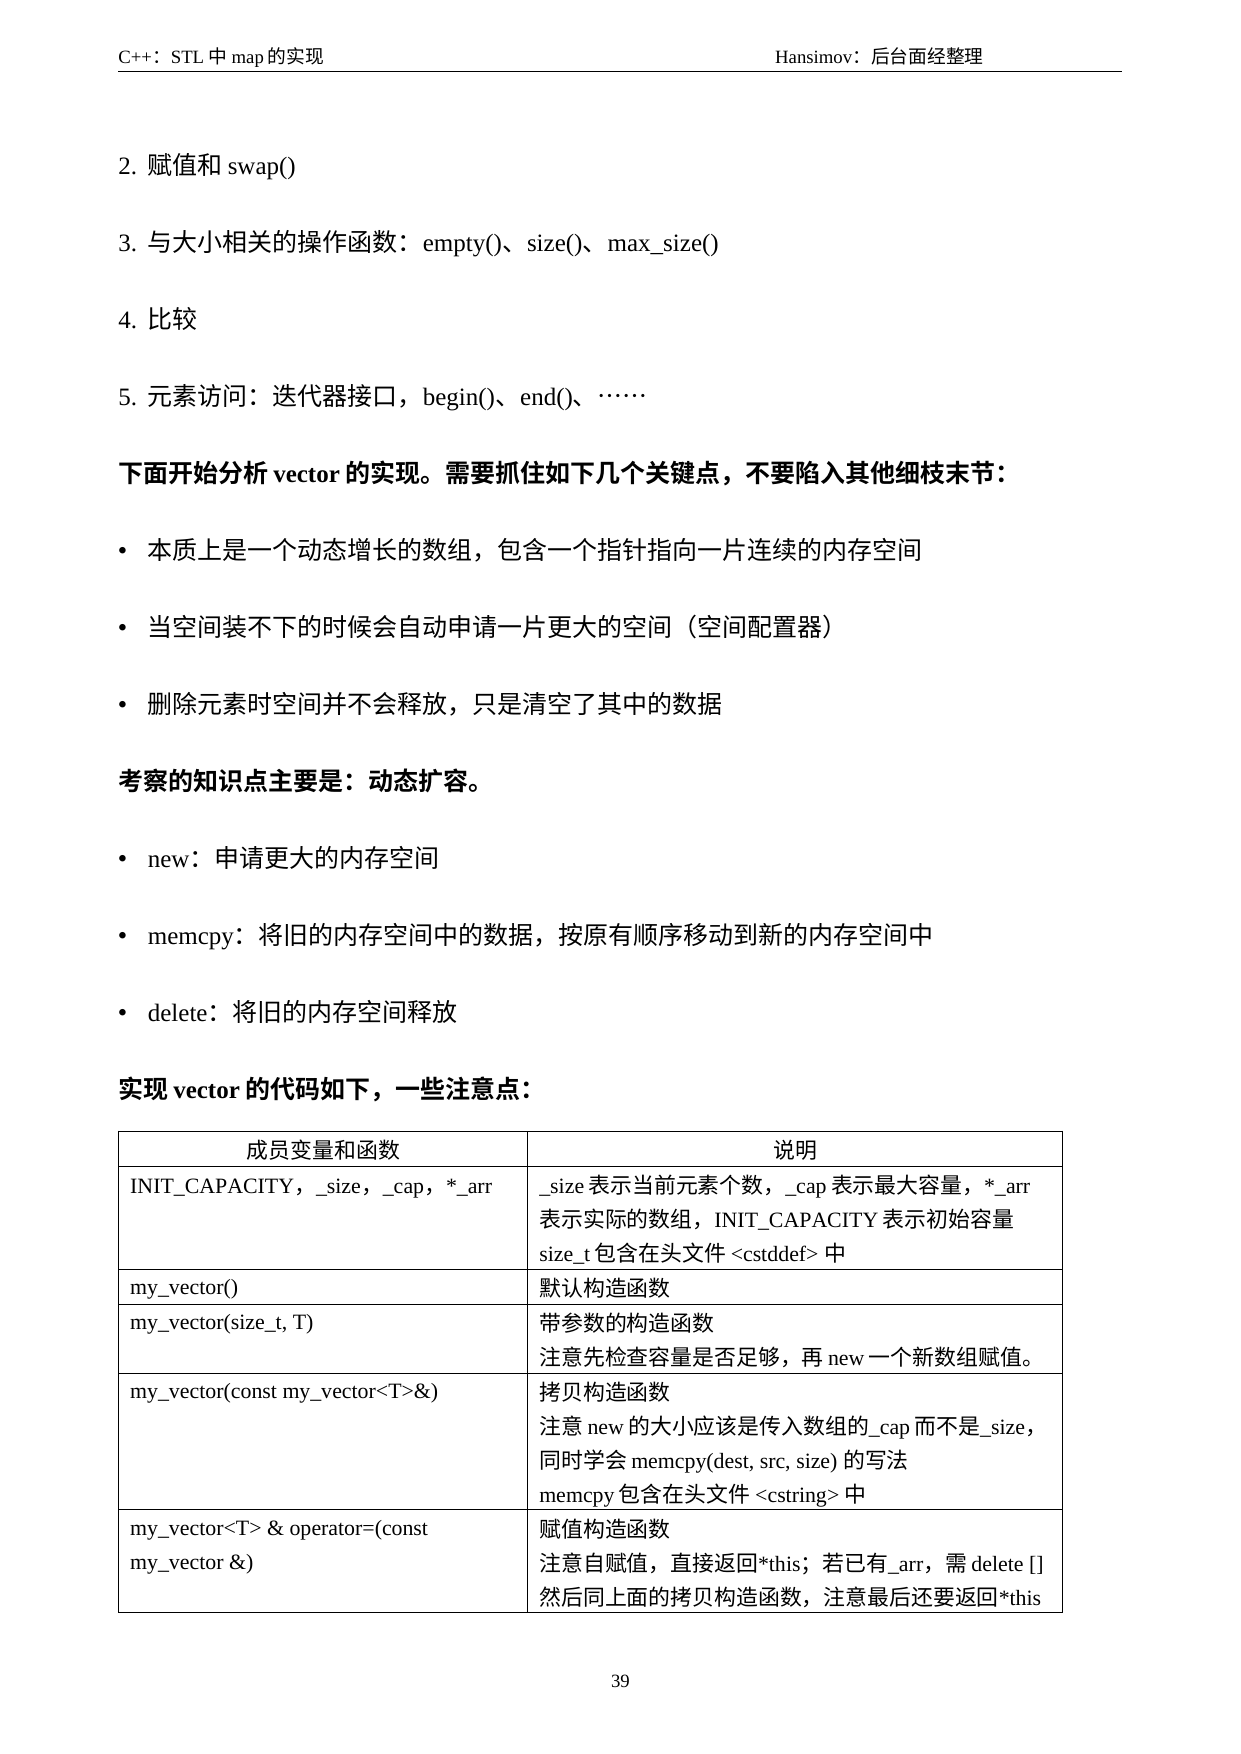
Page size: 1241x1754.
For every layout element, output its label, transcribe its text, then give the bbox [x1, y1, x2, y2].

list 元素访问：迭代器接口，begin()、end()、…… [118, 361, 1122, 429]
text 实现vector的代码如下，一些注意点： [118, 1054, 1122, 1122]
table_cell 拷贝构造函数 注意new的大小应该是传入数组的_cap而不是_size，同时学会memcpy(dest, src, size) 的写法 memcpy包含在头文件 <cstring> 中 [528, 1374, 1062, 1509]
table_cell my_vector() [119, 1270, 527, 1303]
text 考察的知识点主要是：动态扩容。 [118, 746, 1122, 814]
table_cell my_vector(size_t, T) [119, 1305, 527, 1372]
text memcpy：将旧的内存空间中的数据，按原有顺序移动到新的内存空间中 [118, 900, 1122, 968]
text new：申请更大的内存空间 [118, 823, 1122, 891]
table_cell INIT_CAPACITY，_size，_cap，*_arr [119, 1167, 527, 1268]
table_cell 赋值构造函数 注意自赋值，直接返回*this；若已有_arr，需delete [] 然后同上面的拷贝构造函数，注意最后还要返回*this [528, 1510, 1062, 1612]
table_cell 默认构造函数 [528, 1270, 1062, 1303]
list 比较 [118, 284, 1122, 352]
table_header 成员变量和函数 [119, 1132, 527, 1166]
text 下面开始分析vector的实现。需要抓住如下几个关键点，不要陷入其他细枝末节： [118, 438, 1122, 506]
table_cell 带参数的构造函数 注意先检查容量是否足够，再new一个新数组赋值。 [528, 1305, 1062, 1372]
list 与大小相关的操作函数：empty()、size()、max_size() [118, 207, 1122, 275]
text 本质上是一个动态增长的数组，包含一个指针指向一片连续的内存空间 [118, 515, 1122, 583]
table_cell my_vector(const my_vector<T>&) [119, 1374, 527, 1509]
table_cell _size表示当前元素个数，_cap表示最大容量，*_arr表示实际的数组，INIT_CAPACITY表示初始容量 size_t包含在头文件 <cstddef> 中 [528, 1167, 1062, 1268]
text 删除元素时空间并不会释放，只是清空了其中的数据 [118, 669, 1122, 737]
text 当空间装不下的时候会自动申请一片更大的空间（空间配置器） [118, 592, 1122, 660]
table_header 说明 [528, 1132, 1062, 1166]
text delete：将旧的内存空间释放 [118, 977, 1122, 1044]
list 赋值和swap() [118, 130, 1122, 198]
table_cell my_vector<T> & operator=(const my_vector &) [119, 1510, 527, 1612]
